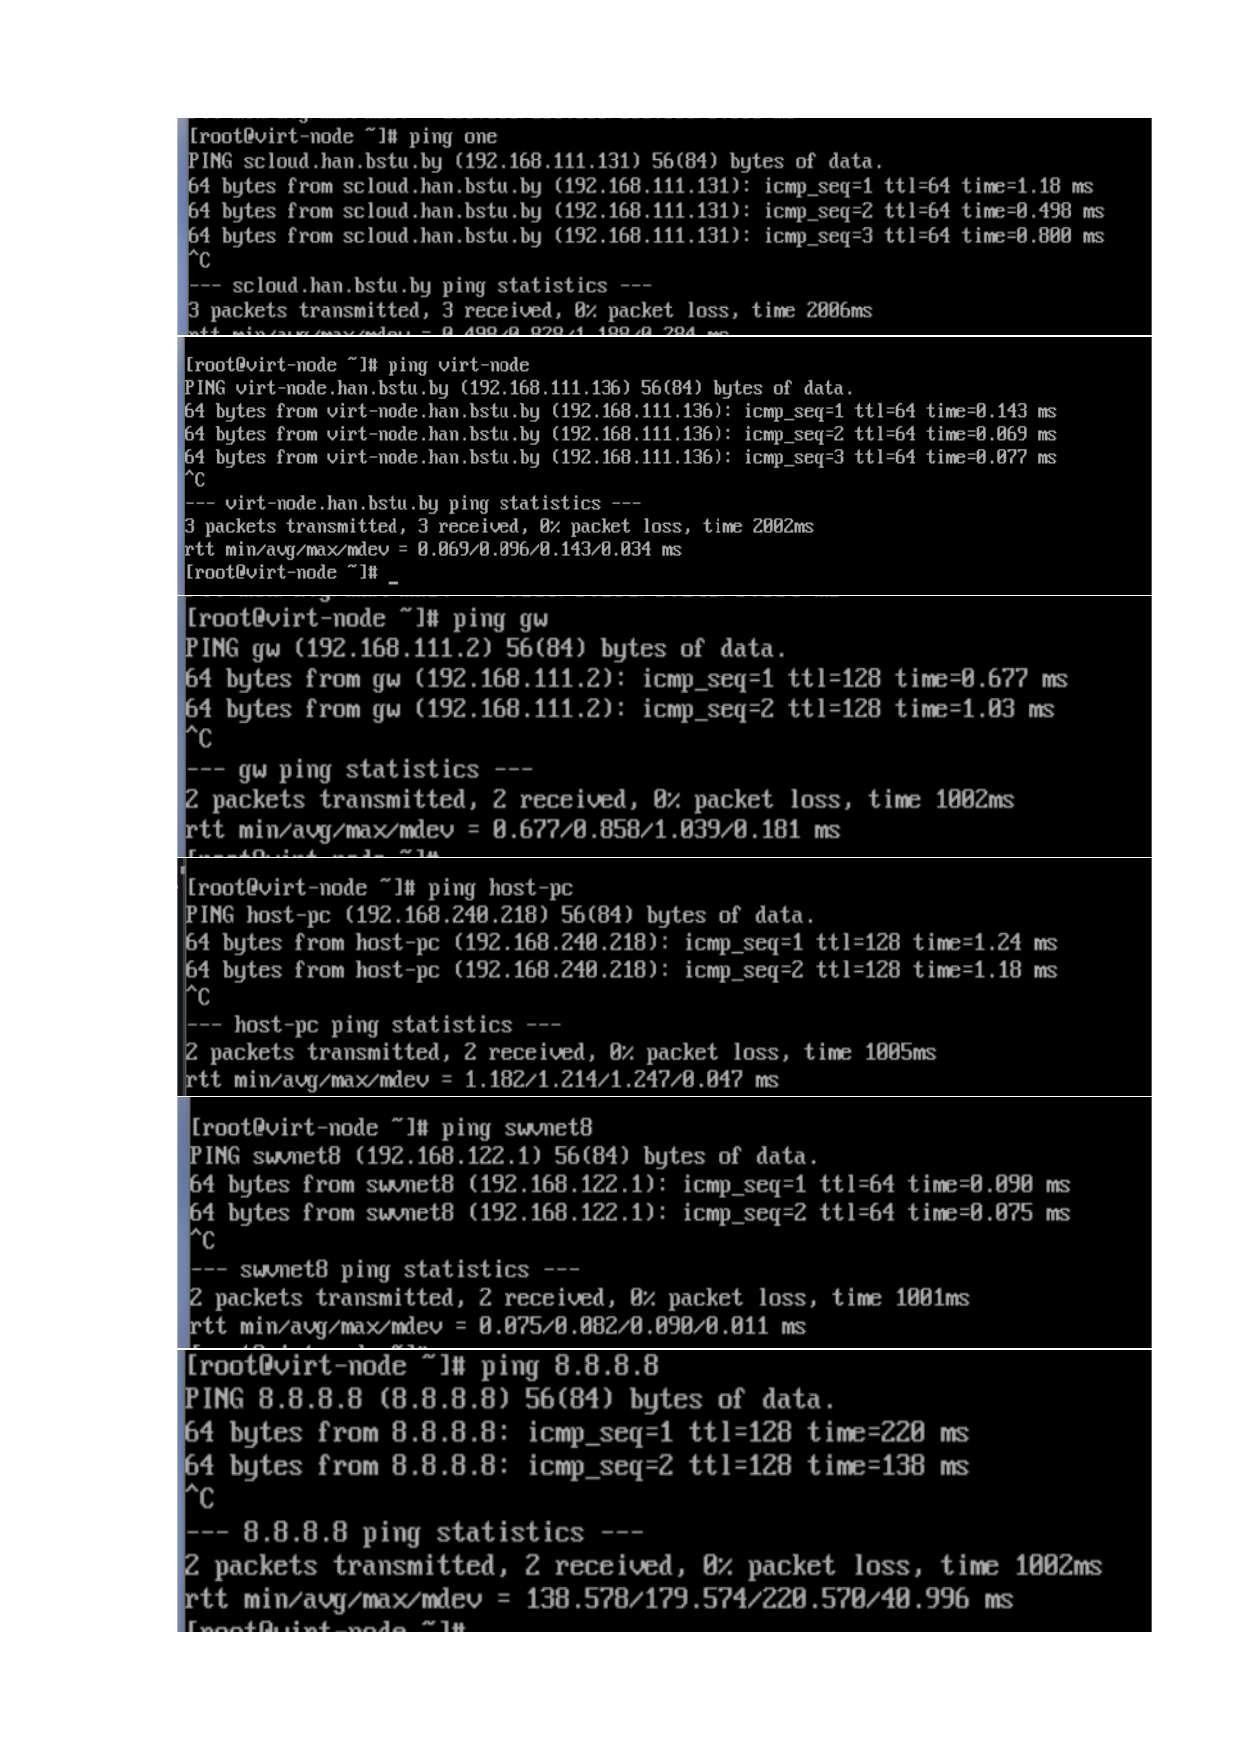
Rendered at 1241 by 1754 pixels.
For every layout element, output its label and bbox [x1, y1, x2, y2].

picture [177, 858, 1152, 1096]
picture [177, 1350, 1152, 1632]
picture [177, 596, 1152, 857]
picture [177, 1097, 1152, 1348]
picture [177, 337, 1152, 595]
picture [177, 118, 1152, 335]
